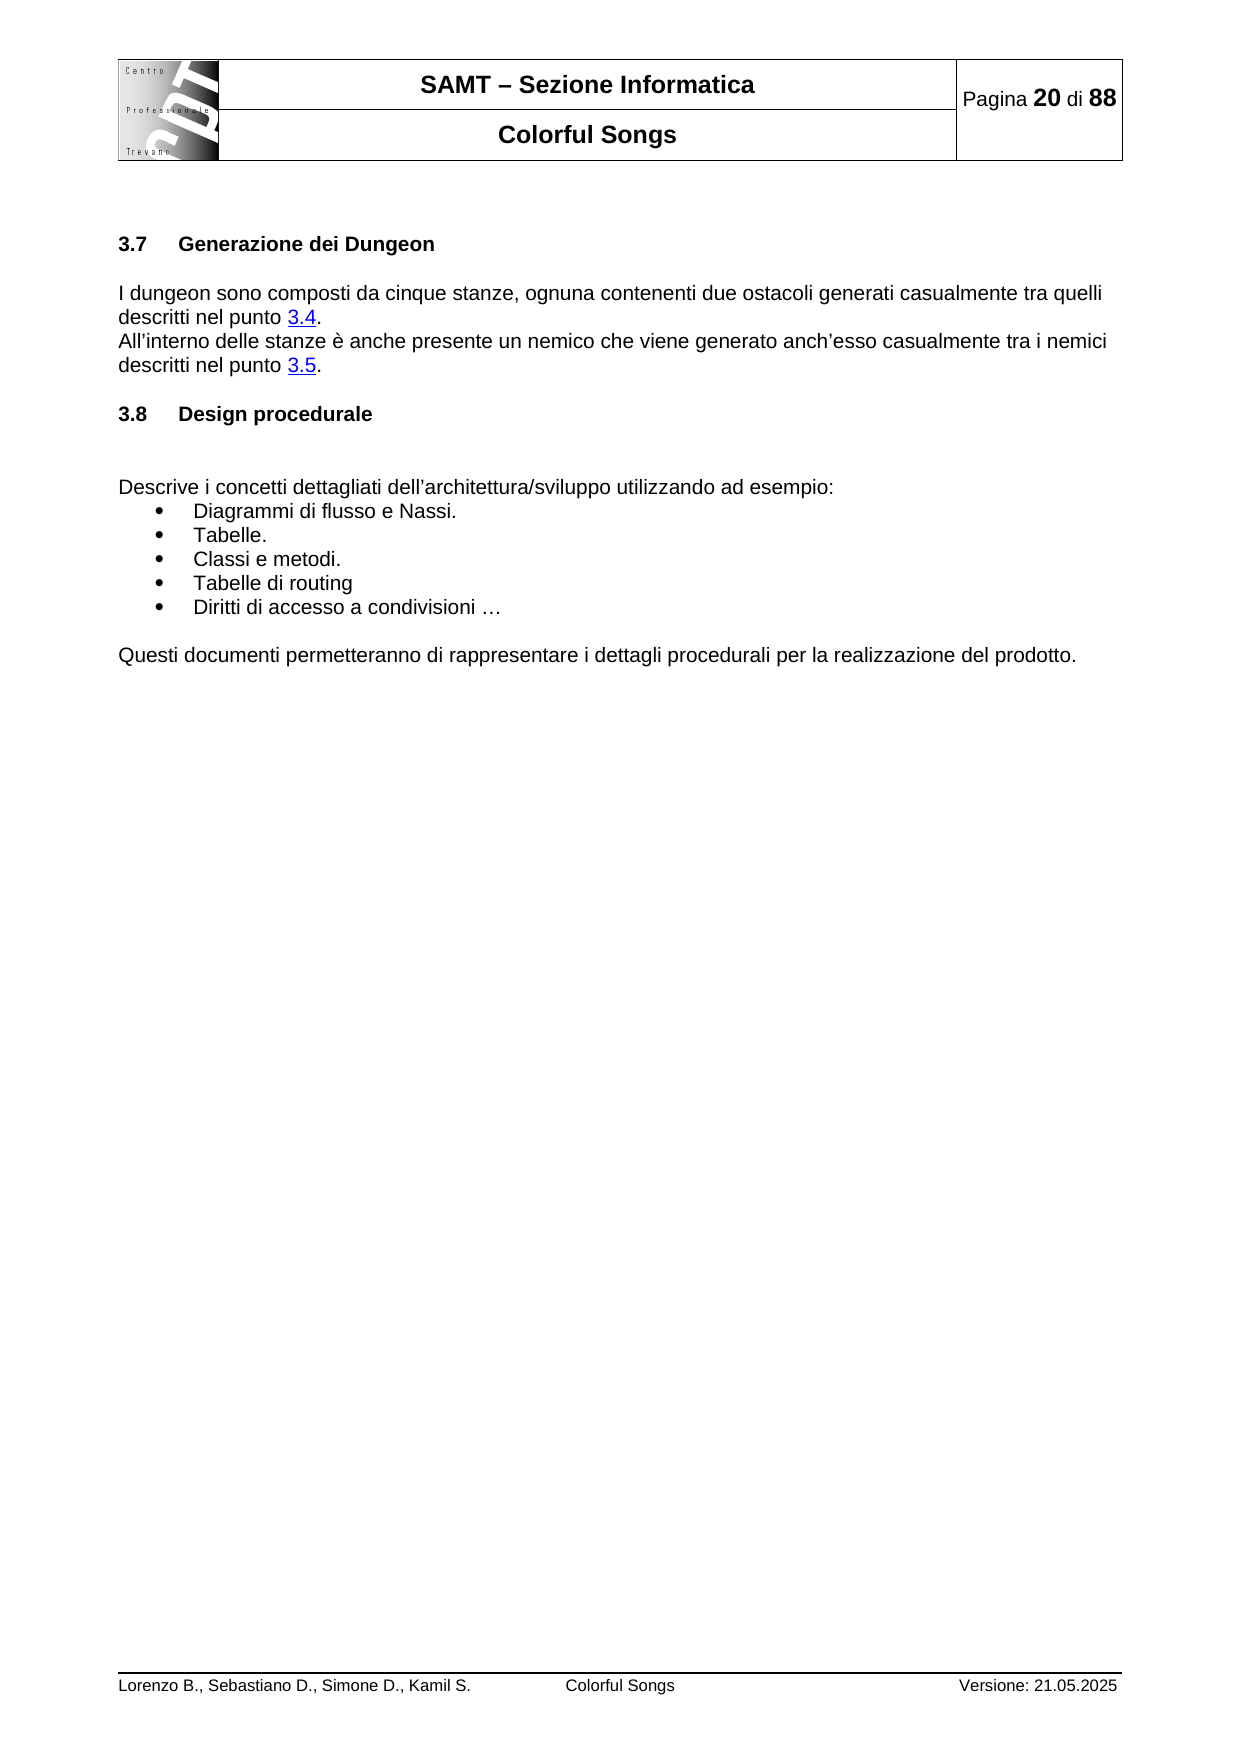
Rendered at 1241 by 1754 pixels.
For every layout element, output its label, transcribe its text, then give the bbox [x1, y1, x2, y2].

text All’interno delle stanze è anche presente un nemico che viene generato anch’esso casualmente tra i nemici descritti nel punto 3.5. [118, 329, 1122, 377]
text I dungeon sono composti da cinque stanze, ognuna contenenti due ostacoli generati casualmente tra quelli descritti nel punto 3.4. [118, 281, 1122, 329]
picture [118, 60, 219, 160]
list Classi e metodi. [156, 547, 1122, 571]
list Tabelle. [156, 522, 1122, 547]
text Descrive i concetti dettagliati dell’architettura/sviluppo utilizzando ad esempio: [118, 474, 1122, 498]
list Diritti di accesso a condivisioni … [156, 595, 1122, 619]
list Diagrammi di flusso e Nassi. [156, 498, 1122, 522]
subtitle Generazione dei Dungeon [118, 232, 1122, 256]
subtitle Design procedurale [118, 402, 1122, 426]
list Tabelle di routing [156, 571, 1122, 595]
text Questi documenti permetteranno di rappresentare i dettagli procedurali per la realizzazione del prodotto. [118, 643, 1122, 667]
